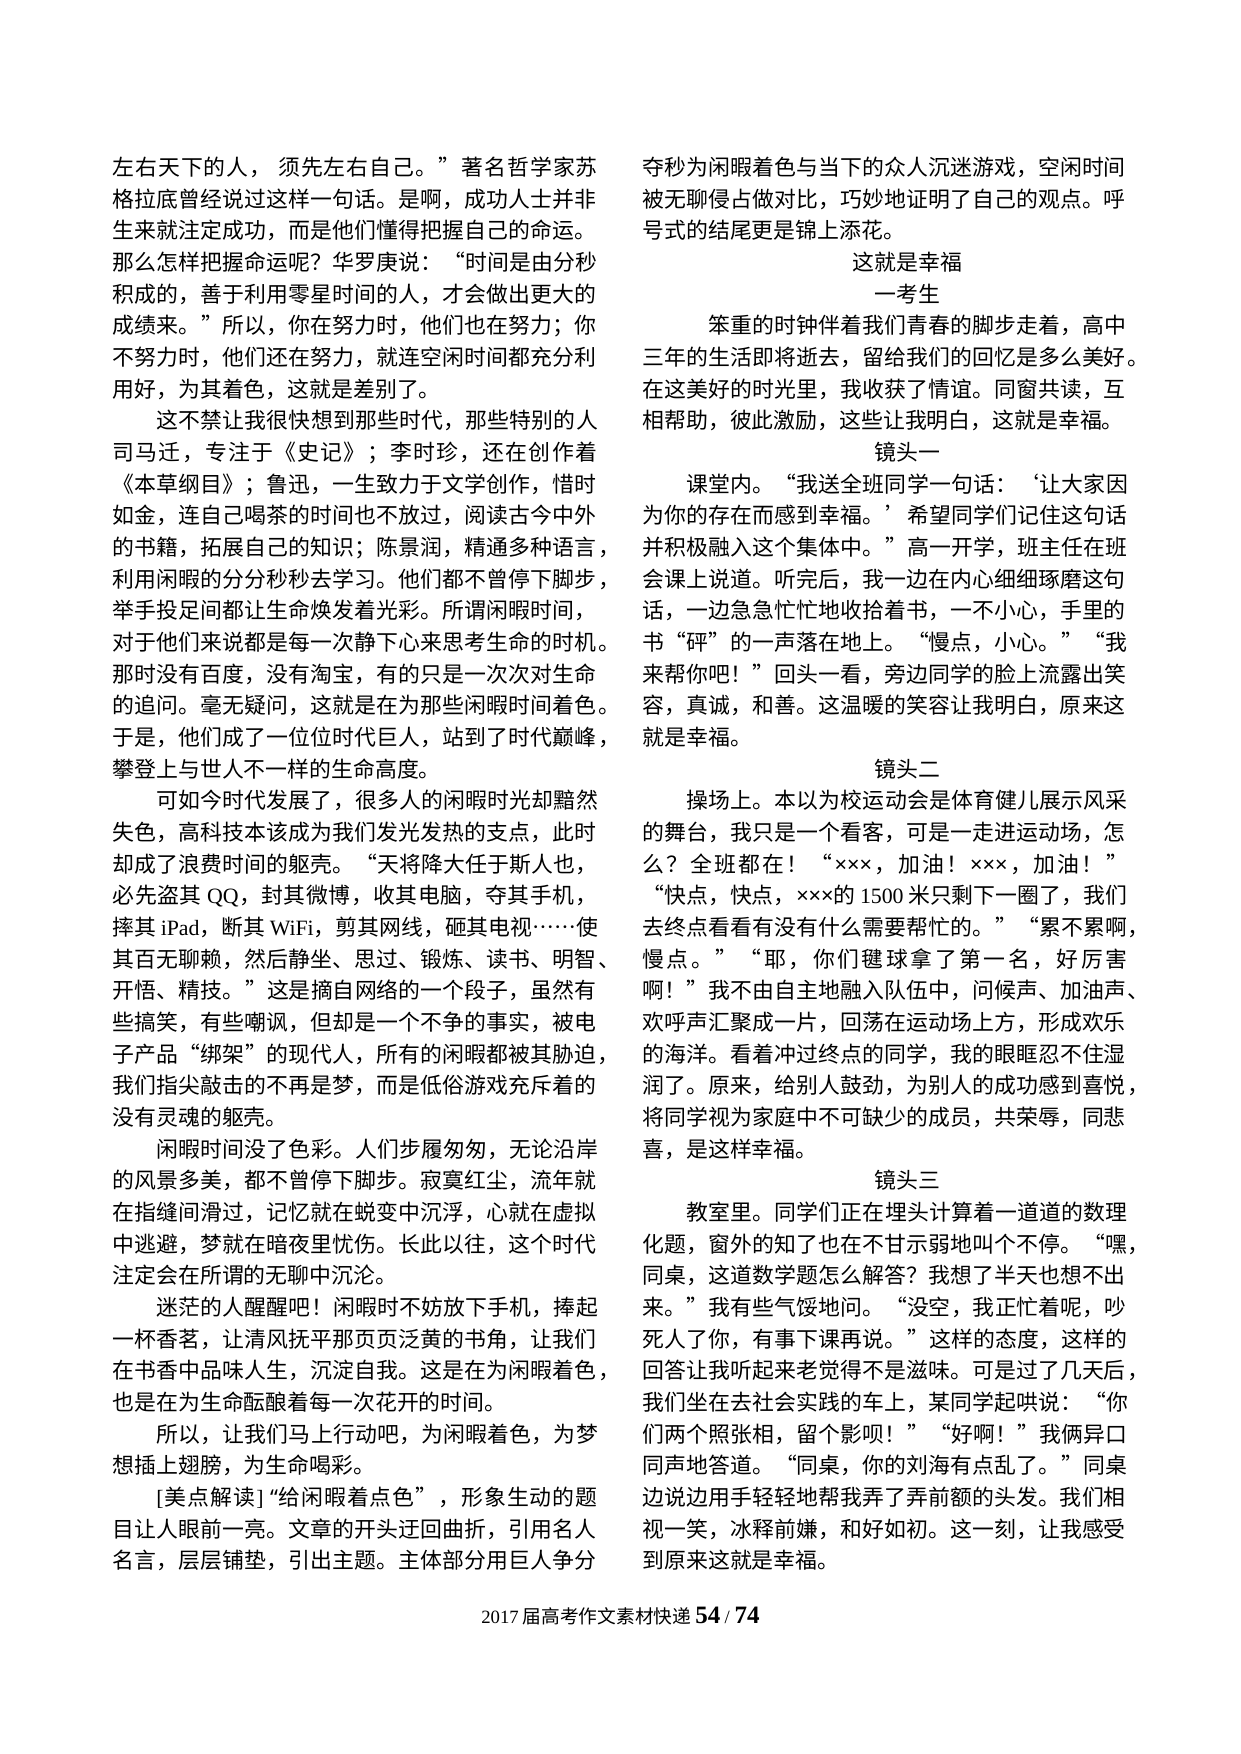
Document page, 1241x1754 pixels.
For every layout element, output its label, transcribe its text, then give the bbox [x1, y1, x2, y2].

text 操场上。本以为校运动会是体育健儿展示风采的舞台，我只是一个看客，可是一走进运动场，怎么？全班都在！“×××，加油！×××，加油！”“快点，快点，×××的1500米只剩下一圈了，我们去终点看看有没有什么需要帮忙的。”“累不累啊，慢点。”“耶，你们毽球拿了第一名，好厉害啊！”我不由自主地融入队伍中，问候声、加油声、欢呼声汇聚成一片，回荡在运动场上方，形成欢乐的海洋。看着冲过终点的同学，我的眼眶忍不住湿润了。原来，给别人鼓劲，为别人的成功感到喜悦，将同学视为家庭中不可缺少的成员，共荣辱，同悲喜，是这样幸福。 [642, 783, 1128, 1163]
text 笨重的时钟伴着我们青春的脚步走着，高中三年的生活即将逝去，留给我们的回忆是多么美好。在这美好的时光里，我收获了情谊。同窗共读，互相帮助，彼此激励，这些让我明白，这就是幸福。 [642, 308, 1128, 435]
text [美点解读] “给闲暇着点色”，形象生动的题目让人眼前一亮。文章的开头迂回曲折，引用名人名言，层层铺垫，引出主题。主体部分用巨人争分夺秒为闲暇着色与当下的众人沉迷游戏，空闲时间被无聊侵占做对比，巧妙地证明了自己的观点。呼号式的结尾更是锦上添花。 [112, 1480, 598, 1575]
text 可如今时代发展了，很多人的闲暇时光却黯然失色，高科技本该成为我们发光发热的支点，此时却成了浪费时间的躯壳。“天将降大任于斯人也，必先盗其QQ，封其微博，收其电脑，夺其手机，摔其iPad，断其Wi­Fi，剪其网线，砸其电视……使其百无聊赖，然后静坐、思过、锻炼、读书、明智、开悟、精技。”这是摘自网络的一个段子，虽然有些搞笑，有些嘲讽，但却是一个不争的事实，被电子产品“绑架”的现代人，所有的闲暇都被其胁迫，我们指尖敲击的不再是梦，而是低俗游戏充斥着的没有灵魂的躯壳。 [112, 783, 598, 1132]
text 所以，让我们马上行动吧，为闲暇着色，为梦想插上翅膀，为生命喝彩。 [112, 1417, 598, 1480]
text 课堂内。“我送全班同学一句话：‘让大家因为你的存在而感到幸福。’希望同学们记住这句话并积极融入这个集体中。”高一开学，班主任在班会课上说道。听完后，我一边在内心细细琢磨这句话，一边急急忙忙地收拾着书，一不小心，手里的书“砰”的一声落在地上。“慢点，小心。”“我来帮你吧！”回头一看，旁边同学的脸上流露出笑容，真诚，和善。这温暖的笑容让我明白，原来这就是幸福。 [642, 467, 1128, 752]
text 闲暇时间没了色彩。人们步履匆匆，无论沿岸的风景多美，都不曾停下脚步。寂寞红尘，流年就在指缝间滑过，记忆就在蜕变中沉浮，心就在虚拟中逃避，梦就在暗夜里忧伤。长此以往，这个时代注定会在所谓的无聊中沉沦。 [112, 1132, 598, 1290]
text 教室里。同学们正在埋头计算着一道道的数理化题，窗外的知了也在不甘示弱地叫个不停。“嘿，同桌，这道数学题怎么解答？我想了半天也想不出来。”我有些气馁地问。“没空，我正忙着呢，吵死人了你，有事下课再说。”这样的态度，这样的回答让我听起来老觉得不是滋味。可是过了几天后，我们坐在去社会实践的车上，某同学起哄说：“你们两个照张相，留个影呗！”“好啊！”我俩异口同声地答道。“同桌，你的刘海有点乱了。”同桌边说边用手轻轻地帮我弄了弄前额的头发。我们相视一笑，冰释前嫌，和好如初。这一刻，让我感受到原来这就是幸福。 [642, 1195, 1128, 1575]
text 这就是幸福 [642, 245, 1128, 277]
text 镜头三 [642, 1163, 1128, 1195]
text 一考生 [642, 277, 1128, 308]
text 镜头二 [642, 752, 1128, 783]
text 迷茫的人醒醒吧！闲暇时不妨放下手机，捧起一杯香茗，让清风抚平那页页泛黄的书角，让我们在书香中品味人生，沉淀自我。这是在为闲暇着色，也是在为生命酝酿着每一次花开的时间。 [112, 1290, 598, 1417]
text 镜头一 [642, 435, 1128, 467]
text 这不禁让我很快想到那些时代，那些特别的人。司马迁，专注于《史记》；李时珍，还在创作着《本草纲目》；鲁迅，一生致力于文学创作，惜时如金，连自己喝茶的时间也不放过，阅读古今中外的书籍，拓展自己的知识；陈景润，精通多种语言，利用闲暇的分分秒秒去学习。他们都不曾停下脚步，举手投足间都让生命焕发着光彩。所谓闲暇时间，对于他们来说都是每一次静下心来思考生命的时机。那时没有百度，没有淘宝，有的只是一次次对生命的追问。毫无疑问，这就是在为那些闲暇时间着色。于是，他们成了一位位时代巨人，站到了时代巅峰，攀登上与世人不一样的生命高度。 [112, 403, 598, 783]
text [美点解读] “给闲暇着点色”，形象生动的题目让人眼前一亮。文章的开头迂回曲折，引用名人名言，层层铺垫，引出主题。主体部分用巨人争分夺秒为闲暇着色与当下的众人沉迷游戏，空闲时间被无聊侵占做对比，巧妙地证明了自己的观点。呼号式的结尾更是锦上添花。 [642, 150, 1128, 245]
